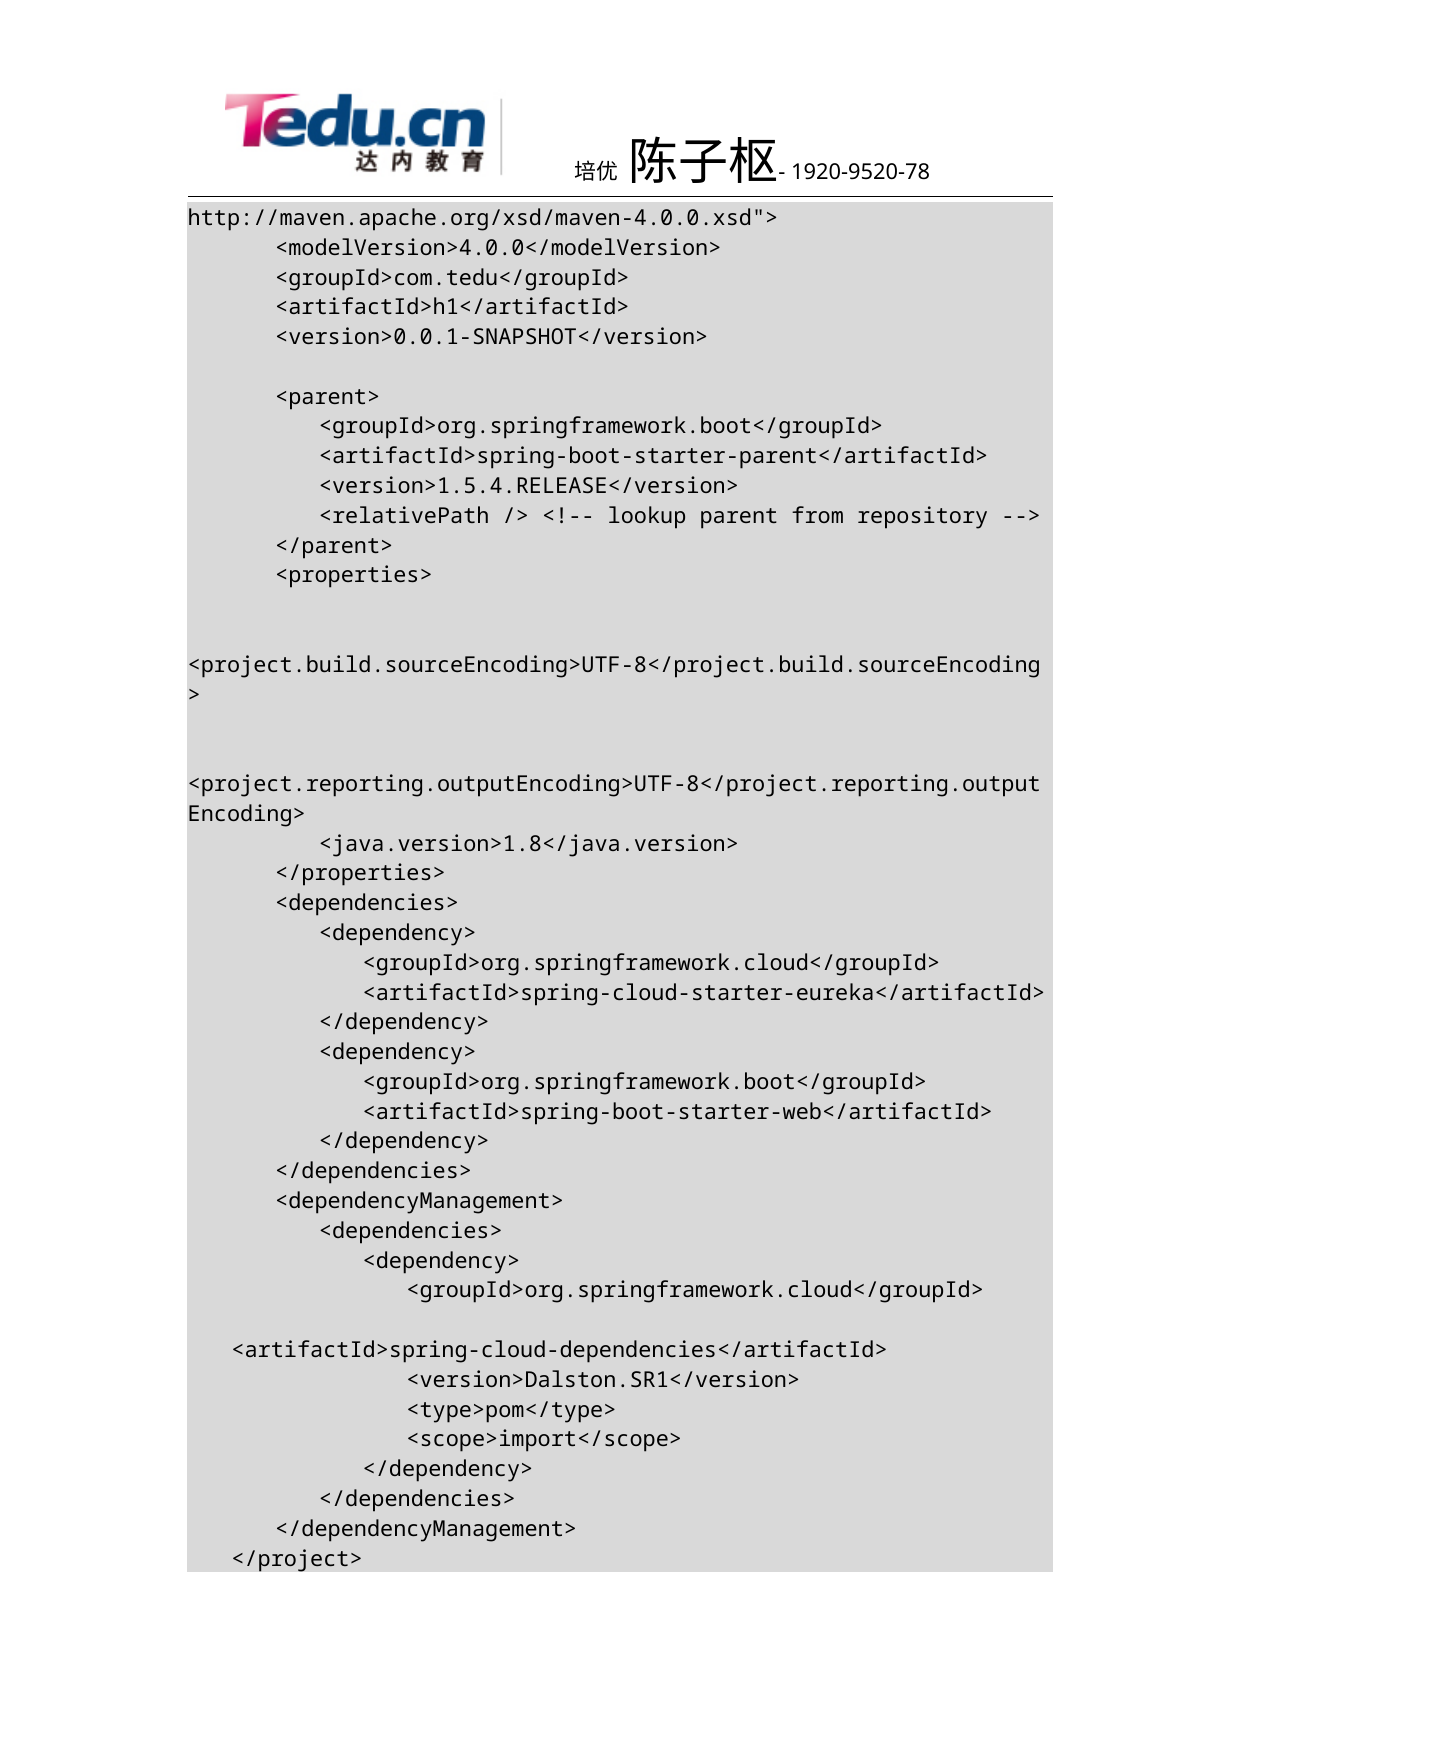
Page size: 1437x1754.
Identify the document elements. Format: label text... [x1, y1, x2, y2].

text <project.build.sourceEncoding>UTF-8</project.build.sourceEncoding> [187, 589, 1053, 708]
text <artifactId>spring-boot-starter-parent</artifactId> [187, 440, 1053, 470]
text <groupId>org.springframework.cloud</groupId> [187, 947, 1053, 976]
text </dependency> [187, 1006, 1053, 1036]
picture [225, 88, 507, 180]
text <artifactId>spring-cloud-dependencies</artifactId> [187, 1304, 1053, 1364]
text <properties> [187, 559, 1053, 589]
text </properties> [187, 857, 1053, 887]
text <java.version>1.8</java.version> [187, 827, 1053, 857]
text <dependency> [187, 1036, 1053, 1066]
text <version>Dalston.SR1</version> [187, 1364, 1053, 1393]
text </dependency> [187, 1125, 1053, 1155]
text </project> [187, 1542, 1053, 1572]
text <groupId>com.tedu</groupId> [187, 261, 1053, 291]
text <dependencyManagement> [187, 1185, 1053, 1215]
text <artifactId>h1</artifactId> [187, 291, 1053, 321]
text <artifactId>spring-cloud-starter-eureka</artifactId> [187, 976, 1053, 1006]
text <groupId>org.springframework.boot</groupId> [187, 1066, 1053, 1096]
text <dependency> [187, 917, 1053, 947]
text </parent> [187, 529, 1053, 559]
text <artifactId>spring-boot-starter-web</artifactId> [187, 1096, 1053, 1125]
text </dependencies> [187, 1155, 1053, 1185]
text <version>1.5.4.RELEASE</version> [187, 470, 1053, 500]
text </dependencyManagement> [187, 1513, 1053, 1542]
text <dependencies> [187, 1215, 1053, 1244]
text <groupId>org.springframework.cloud</groupId> [187, 1274, 1053, 1304]
text <groupId>org.springframework.boot</groupId> [187, 410, 1053, 440]
text </dependencies> [187, 1483, 1053, 1513]
text <version>0.0.1-SNAPSHOT</version> [187, 321, 1053, 351]
text <relativePath /> <!-- lookup parent from repository --> [187, 500, 1053, 529]
text <dependency> [187, 1244, 1053, 1274]
text <scope>import</scope> [187, 1423, 1053, 1453]
text <dependencies> [187, 887, 1053, 917]
text xsi:schemaLocation="http://maven.apache.org/POM/4.0.0 http://maven.apache.org/xsd/maven-4.0.0.xsd"> [187, 202, 1053, 232]
text </dependency> [187, 1453, 1053, 1483]
text <parent> [187, 381, 1053, 410]
text <type>pom</type> [187, 1393, 1053, 1423]
text <project.reporting.outputEncoding>UTF-8</project.reporting.outputEncoding> [187, 708, 1053, 827]
text <modelVersion>4.0.0</modelVersion> [187, 232, 1053, 261]
